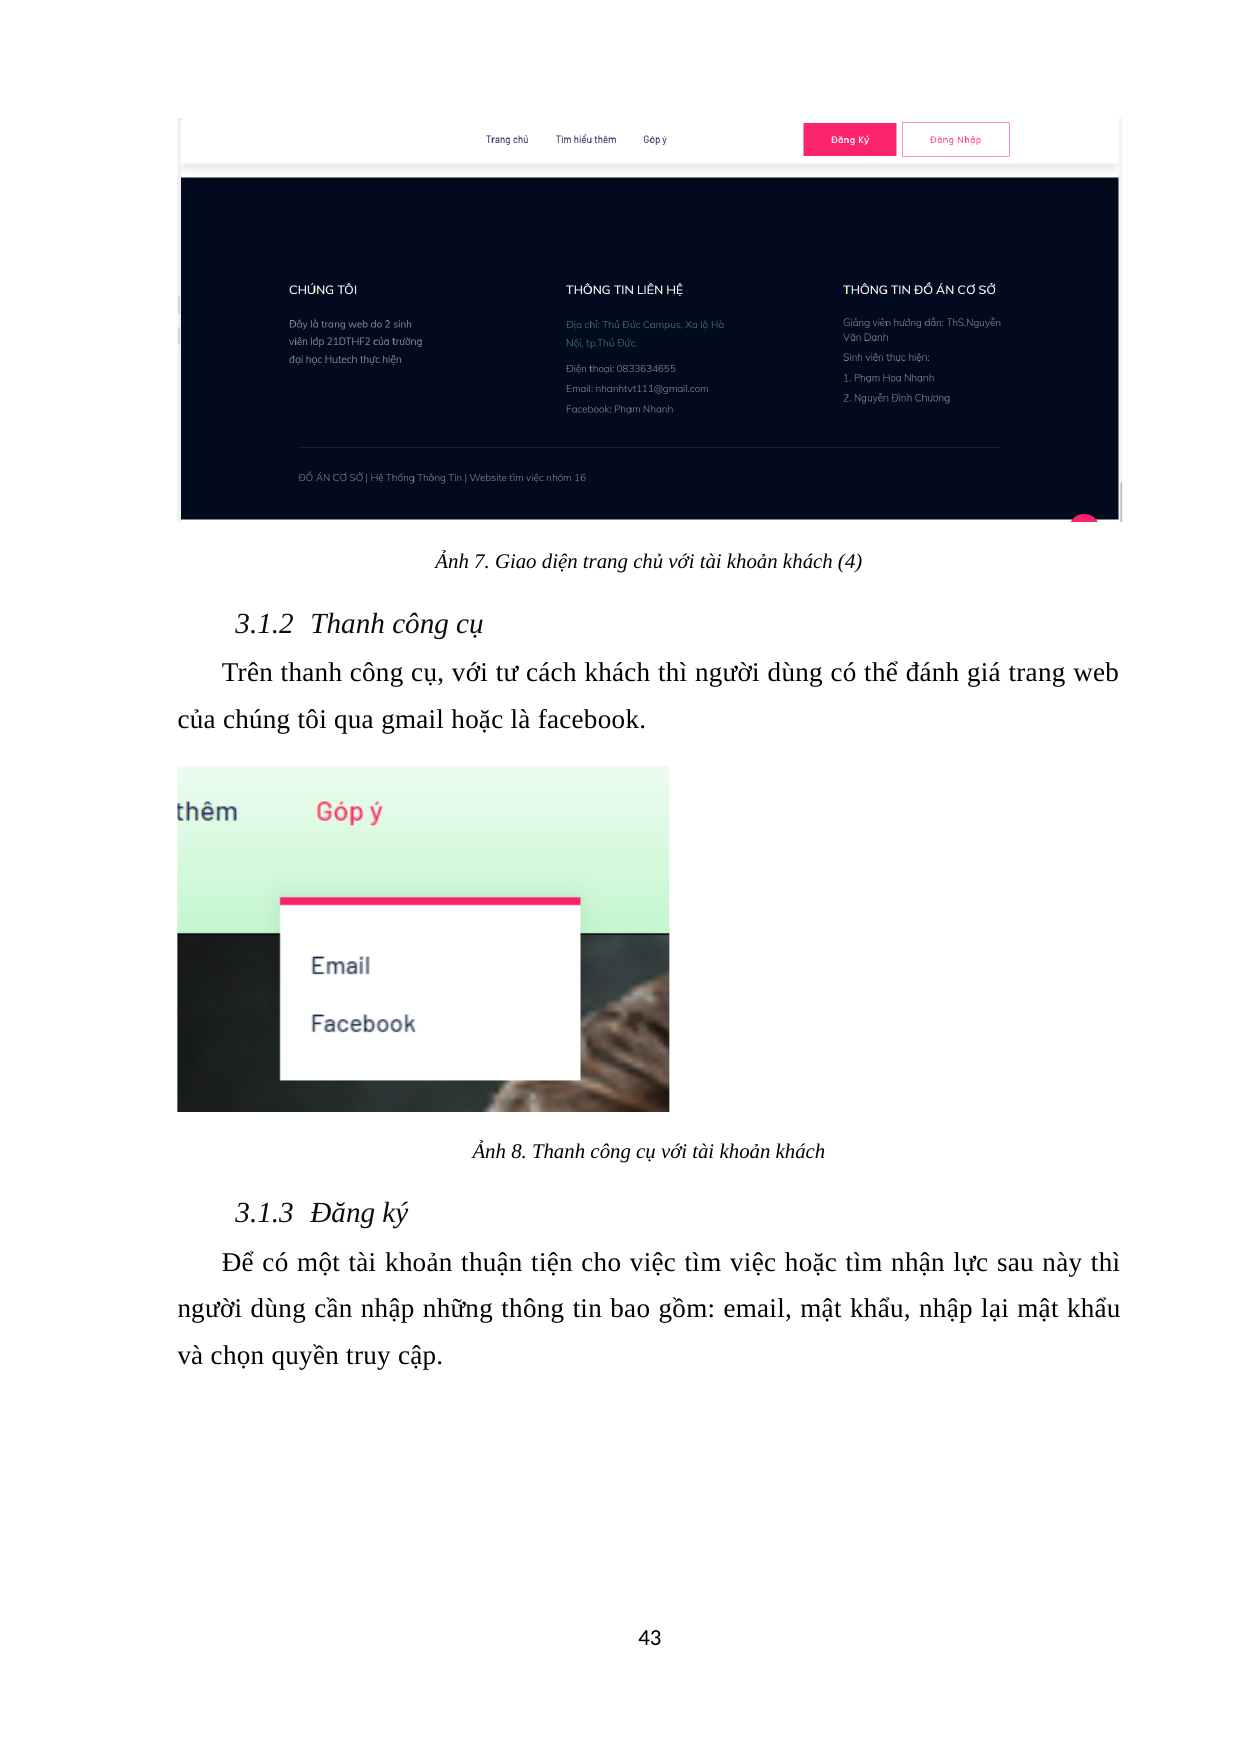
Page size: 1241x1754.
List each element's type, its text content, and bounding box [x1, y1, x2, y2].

text Ảnh 7. Giao diện trang chủ với tài khoản khách (4) [177, 549, 1122, 573]
subtitle Thanh công cụ [235, 606, 1122, 639]
picture [177, 766, 670, 1112]
text Trên thanh công cụ, với tư cách khách thì người dùng có thể đánh giá trang web của chúng tôi qua gmail hoặc là facebook. [177, 656, 1122, 734]
subtitle Đăng ký [235, 1196, 1122, 1229]
picture [177, 118, 1123, 522]
text Ảnh 8. Thanh công cụ với tài khoản khách [177, 1139, 1122, 1163]
text Để có một tài khoản thuận tiện cho việc tìm việc hoặc tìm nhận lực sau này thì người dùng cần nhập những thông tin bao gồm: email, mật khẩu, nhập lại mật khẩu và chọn quyền truy cập. [177, 1246, 1122, 1370]
